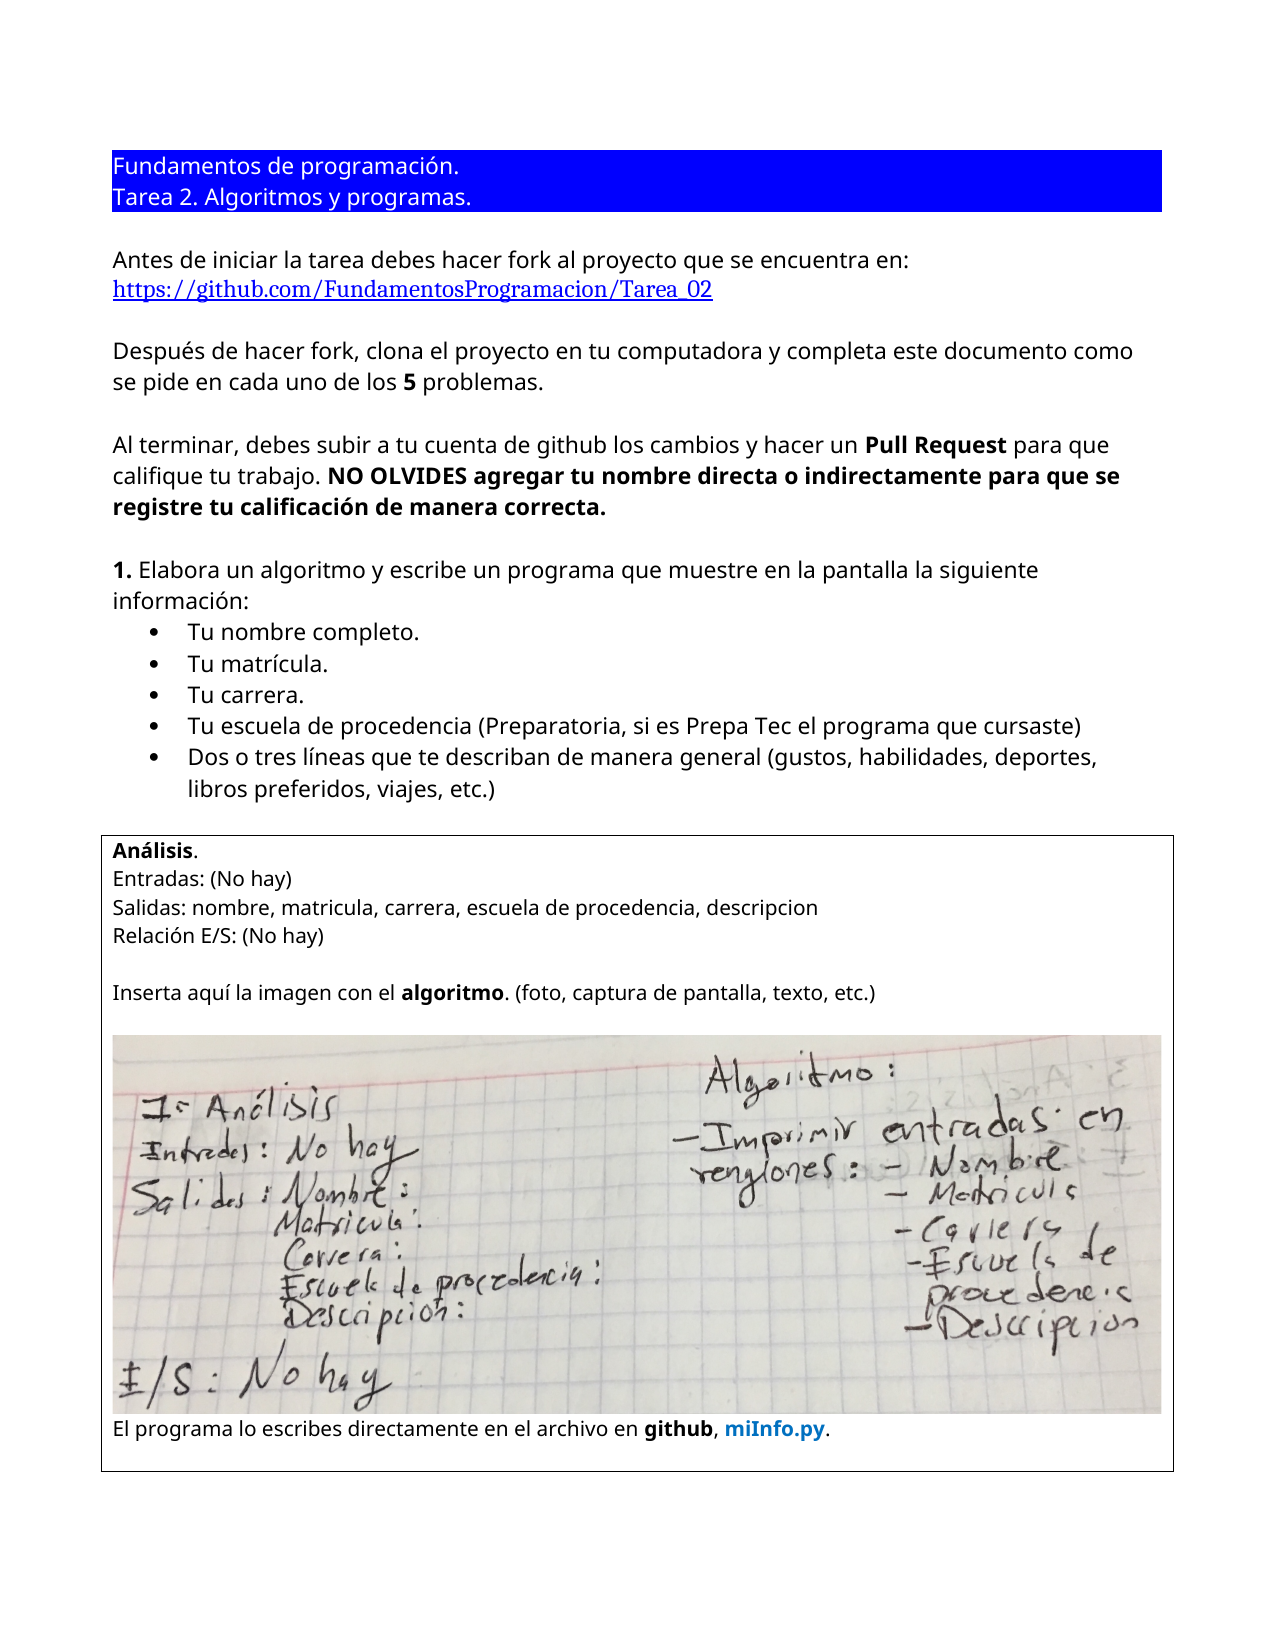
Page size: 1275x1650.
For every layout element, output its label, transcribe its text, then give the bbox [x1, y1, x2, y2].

text Fundamentos de programación. [112, 150, 1162, 181]
text Al terminar, debes subir a tu cuenta de github los cambios y hacer un Pull Request para que califique tu trabajo. NO OLVIDES agregar tu nombre directa o indirectamente para que se registre tu calificación de manera correcta. [112, 429, 1162, 522]
list Tu nombre completo. [150, 616, 1162, 647]
table_header Análisis. Entradas: (No hay) Salidas: nombre, matricula, carrera, escuela de procedencia, descripcion Relación E/S: (No hay) Inserta aquí la imagen con el algoritmo. (foto, captura de pantalla, texto, etc.) El programa lo escribes directamente en el archivo en github, miInfo.py. [102, 836, 1173, 1471]
picture [112, 1035, 1162, 1414]
text Tarea 2. Algoritmos y programas. [112, 181, 1162, 212]
list Tu carrera. [150, 679, 1162, 710]
list Tu escuela de procedencia (Preparatoria, si es Prepa Tec el programa que cursaste) [150, 710, 1162, 741]
list Dos o tres líneas que te describan de manera general (gustos, habilidades, deportes, libros preferidos, viajes, etc.) [150, 741, 1162, 804]
text Después de hacer fork, clona el proyecto en tu computadora y completa este documento como se pide en cada uno de los 5 problemas. [112, 335, 1162, 397]
list Tu matrícula. [150, 647, 1162, 679]
text https://github.com/FundamentosProgramacion/Tarea_02 [112, 275, 1162, 304]
text Antes de iniciar la tarea debes hacer fork al proyecto que se encuentra en: [112, 244, 1162, 275]
text 1. Elabora un algoritmo y escribe un programa que muestre en la pantalla la siguiente información: [112, 554, 1162, 616]
